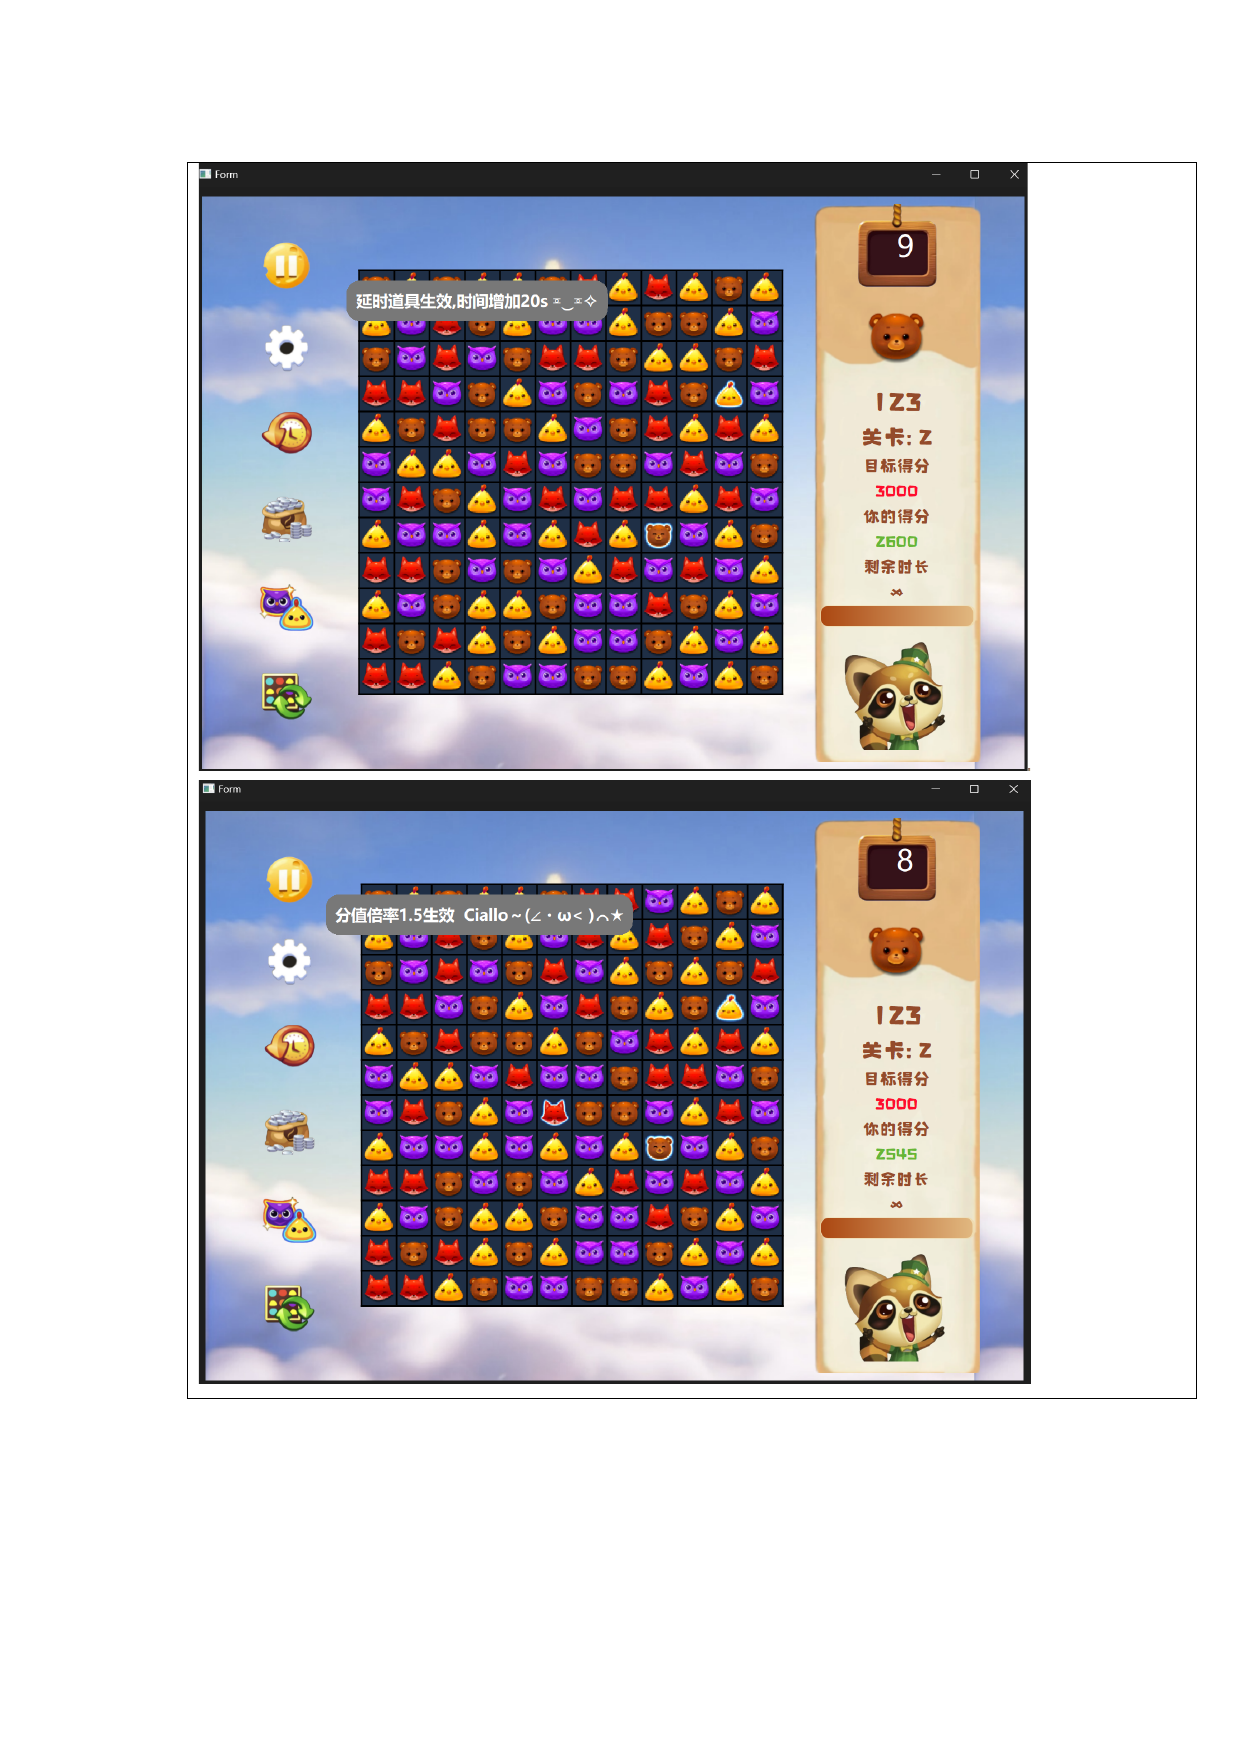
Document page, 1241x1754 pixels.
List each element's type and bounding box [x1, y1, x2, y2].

table_cell [188, 163, 1196, 1398]
picture [198, 163, 1031, 771]
picture [198, 780, 1031, 1384]
